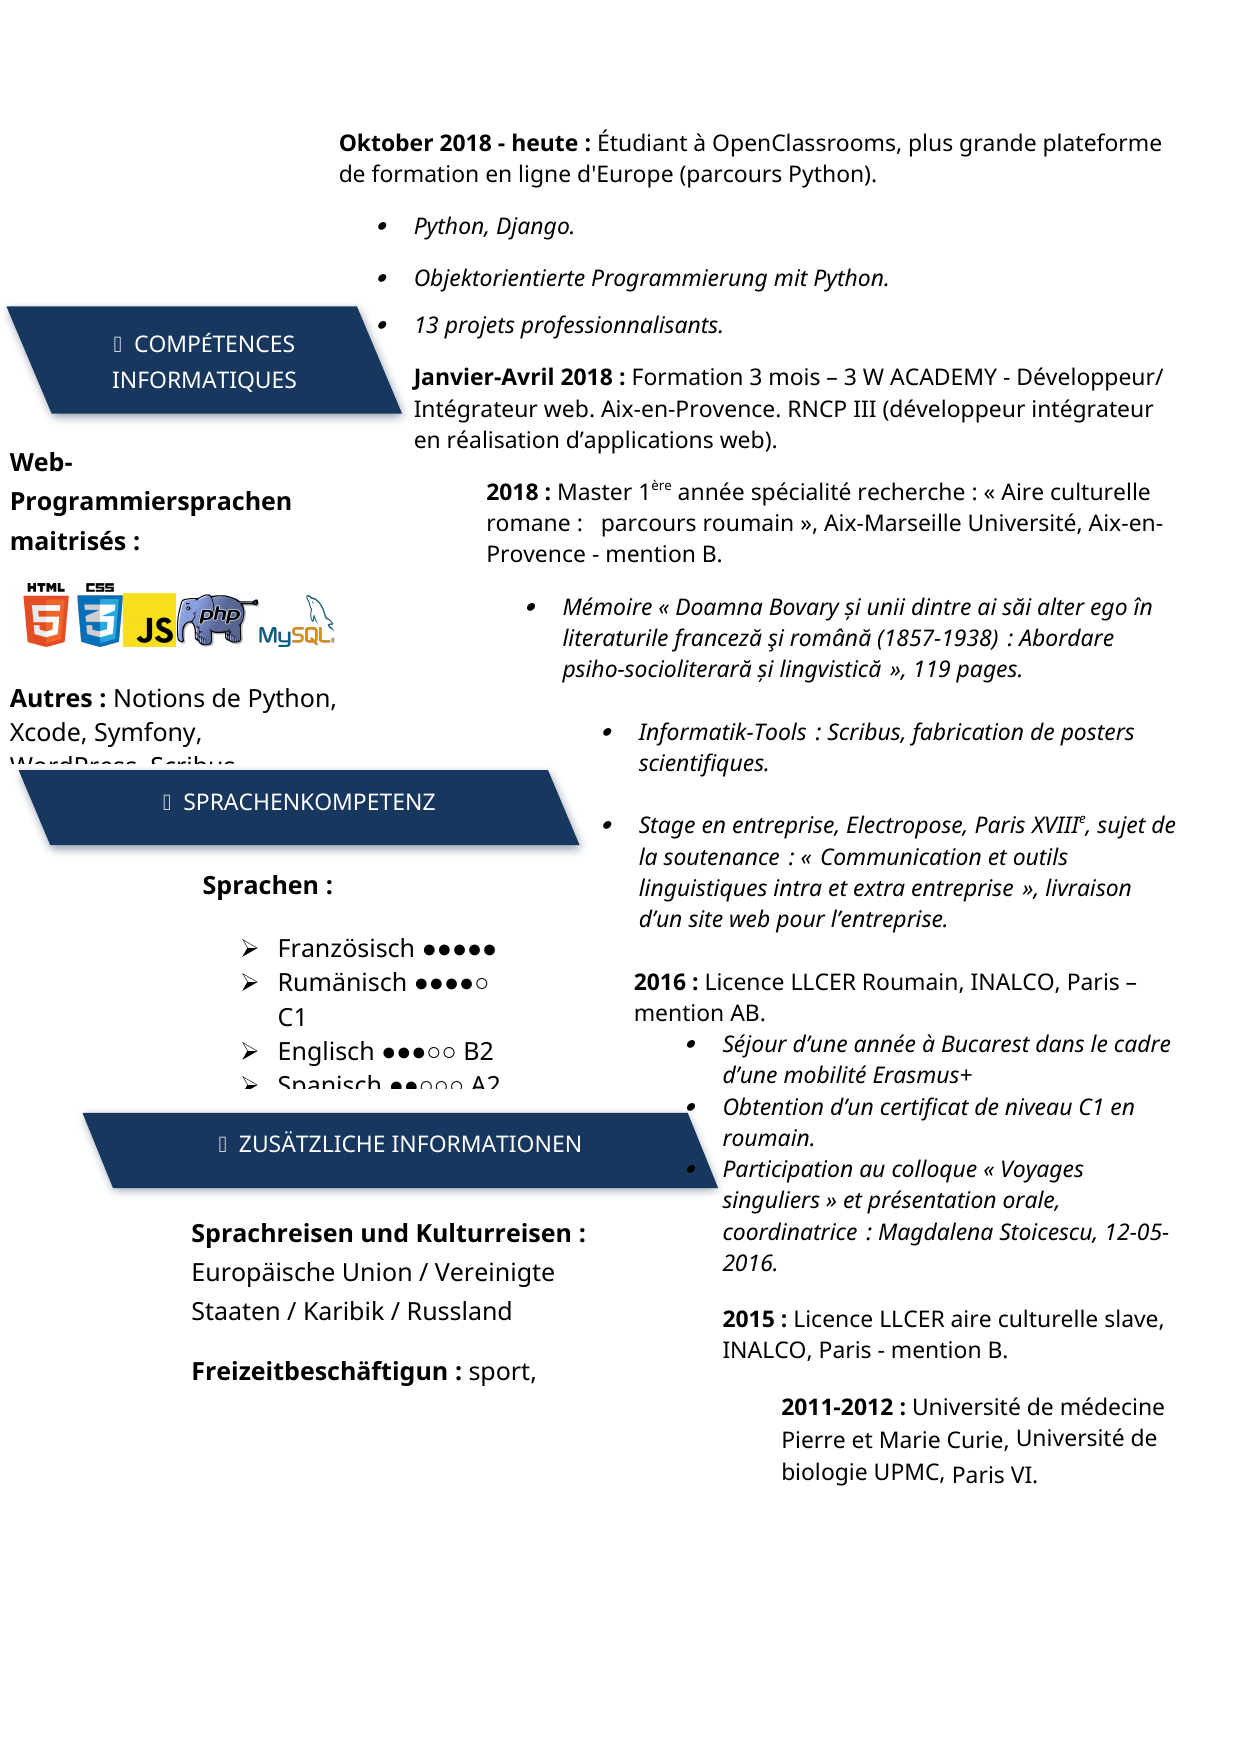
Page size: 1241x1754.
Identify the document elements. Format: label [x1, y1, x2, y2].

picture [14, 583, 335, 647]
